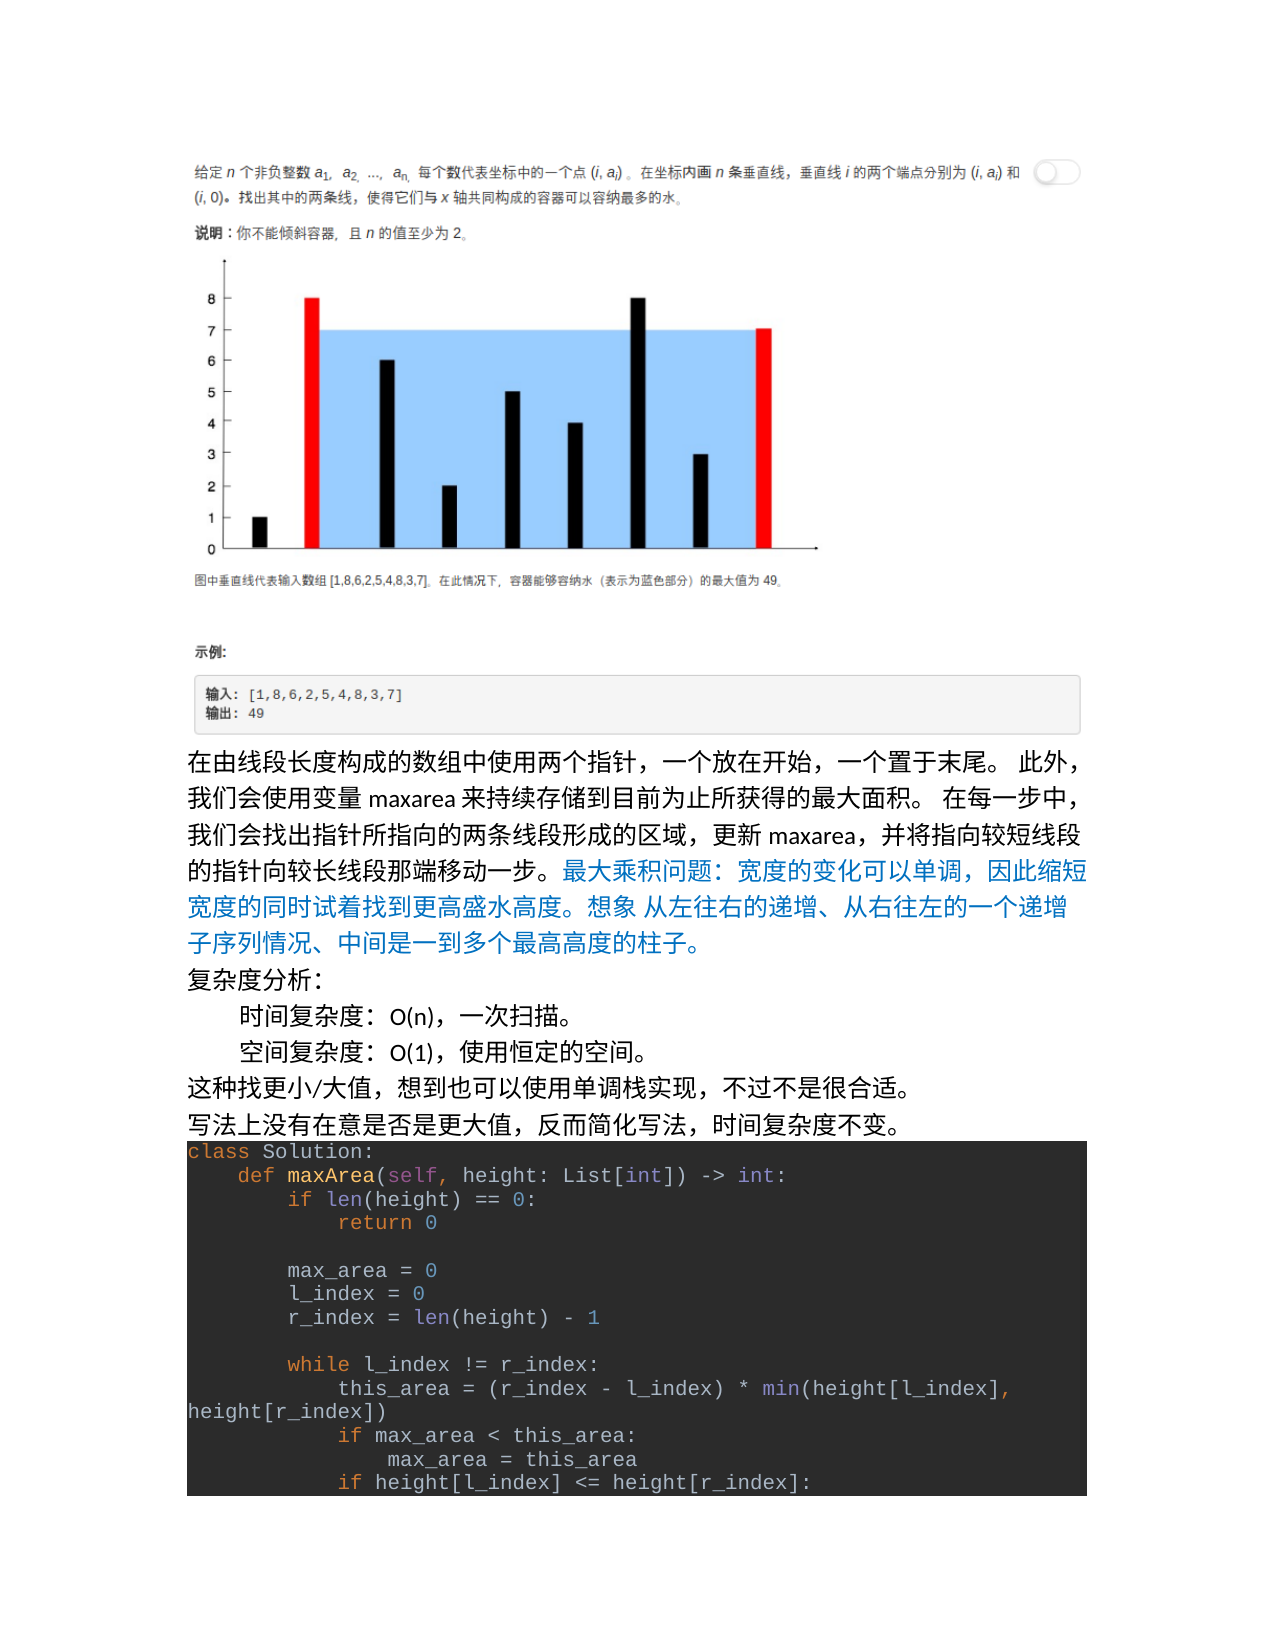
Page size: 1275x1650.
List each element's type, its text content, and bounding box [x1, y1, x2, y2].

text 复杂度分析： [187, 960, 1087, 996]
text 时间复杂度：O(n)，一次扫描。 [187, 996, 1087, 1033]
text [187, 1141, 1087, 1496]
text 写法上没有在意是否是更大值，反而简化写法，时间复杂度不变。 [187, 1105, 1087, 1141]
text 在由线段长度构成的数组中使用两个指针，一个放在开始，一个置于末尾。 此外，我们会使用变量 maxarea 来持续存储到目前为止所获得的最大面积。 在每一步中，我们会找出指针所指向的两条线段形成的区域，更新 maxarea，并将指向较短线段的指针向较长线段那端移动一步。最大乘积问题：宽度的变化可以单调，因此缩短宽度的同时试着找到更高盛水高度。想象 从左往右的递增、从右往左的一个递增子序列情况、中间是一到多个最高高度的柱子。 [187, 743, 1087, 960]
text 空间复杂度：O(1)，使用恒定的空间。 [187, 1033, 1087, 1069]
picture [187, 150, 1088, 743]
text 这种找更小/大值，想到也可以使用单调栈实现，不过不是很合适。 [187, 1069, 1087, 1105]
